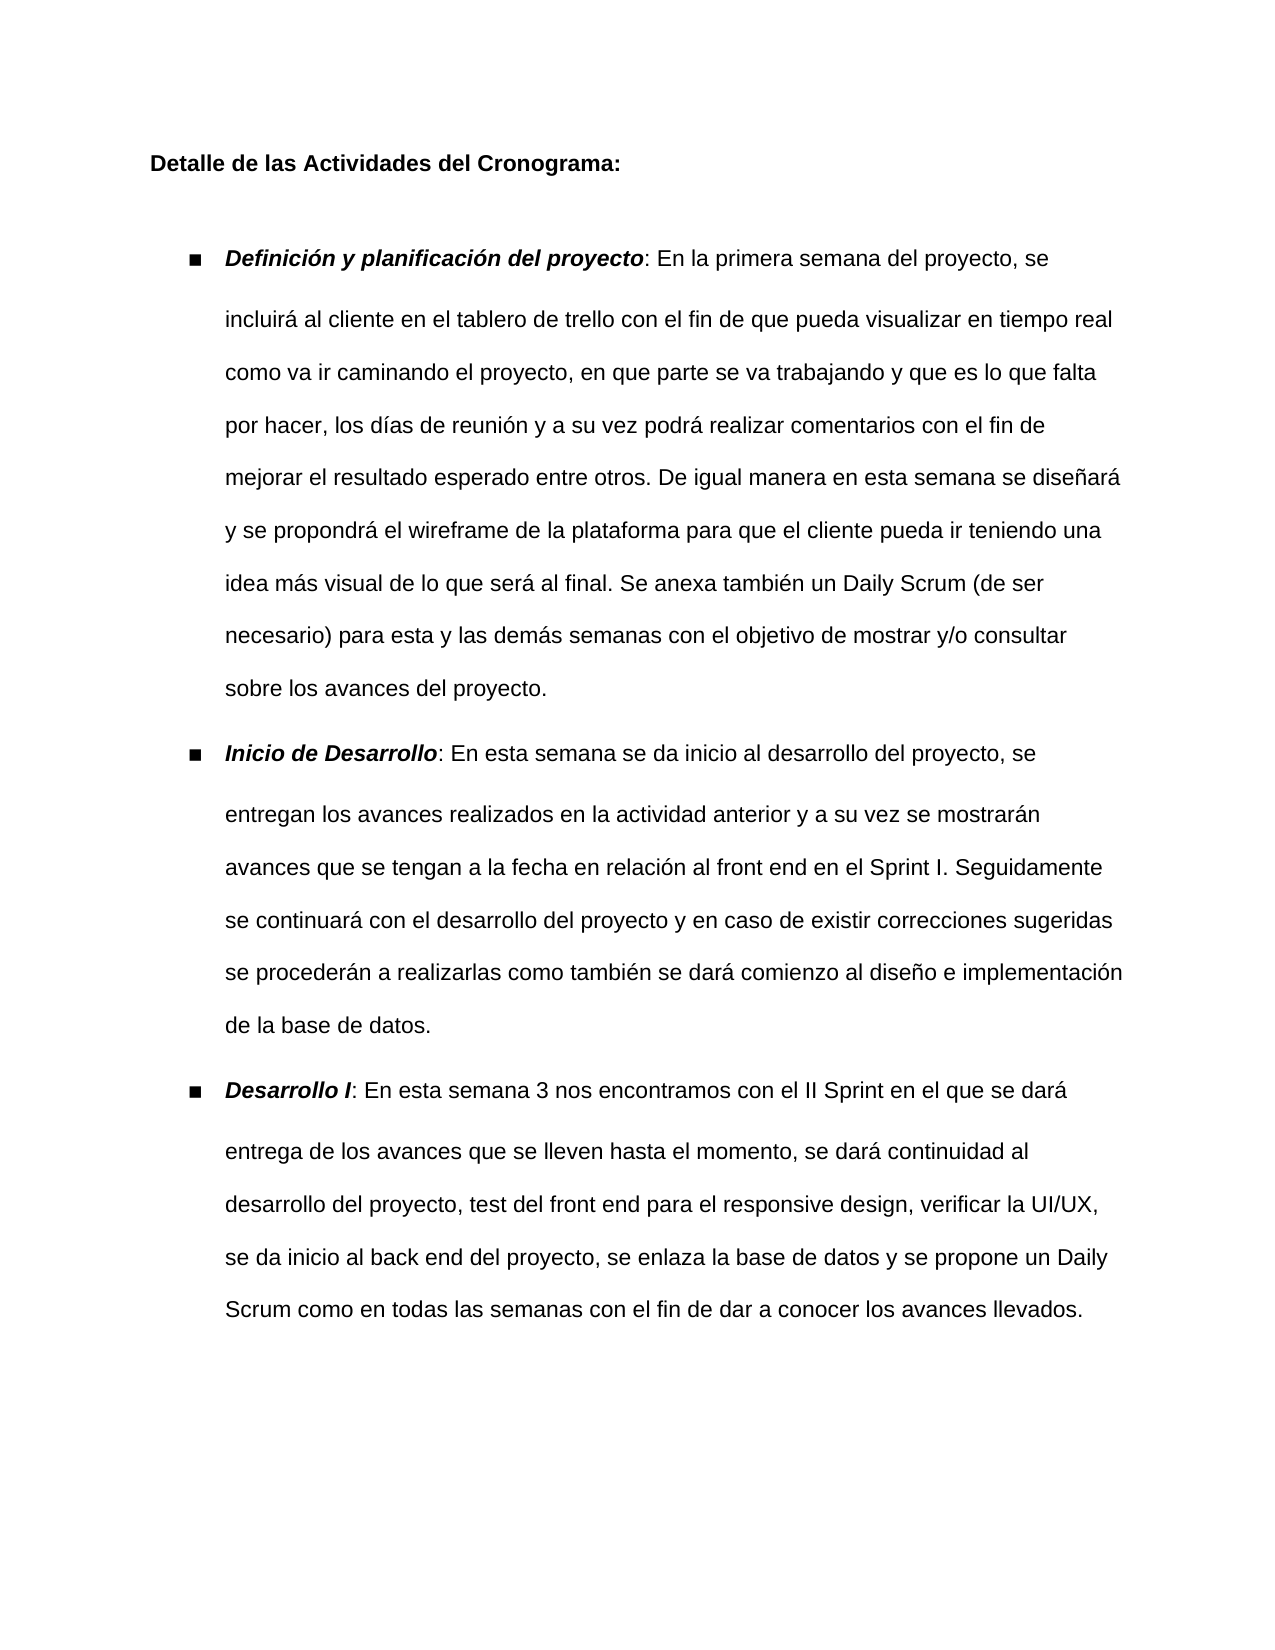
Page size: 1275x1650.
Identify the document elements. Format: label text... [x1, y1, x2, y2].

list Definición y planificación del proyecto: En la primera semana del proyecto, se incluirá al cliente en el tablero de trello con el fin de que pueda visualizar en tiempo real como va ir caminando el proyecto, en que parte se va trabajando y que es lo que falta por hacer, los días de reunión y a su vez podrá realizar comentarios con el fin de mejorar el resultado esperado entre otros. De igual manera en esta semana se diseñará y se propondrá el wireframe de la plataforma para que el cliente pueda ir teniendo una idea más visual de lo que será al final. Se anexa también un Daily Scrum (de ser necesario) para esta y las demás semanas con el objetivo de mostrar y/o consultar sobre los avances del proyecto. [187, 233, 1125, 702]
list Desarrollo I: En esta semana 3 nos encontramos con el II Sprint en el que se dará entrega de los avances que se lleven hasta el momento, se dará continuidad al desarrollo del proyecto, test del front end para el responsive design, verificar la UI/UX, se da inicio al back end del proyecto, se enlaza la base de datos y se propone un Daily Scrum como en todas las semanas con el fin de dar a conocer los avances llevados. [187, 1065, 1125, 1323]
subtitle Detalle de las Actividades del Cronograma: [150, 150, 1125, 176]
list Inicio de Desarrollo: En esta semana se da inicio al desarrollo del proyecto, se entregan los avances realizados en la actividad anterior y a su vez se mostrarán avances que se tengan a la fecha en relación al front end en el Sprint I. Seguidamente se continuará con el desarrollo del proyecto y en caso de existir correcciones sugeridas se procederán a realizarlas como también se dará comienzo al diseño e implementación de la base de datos. [187, 728, 1125, 1038]
